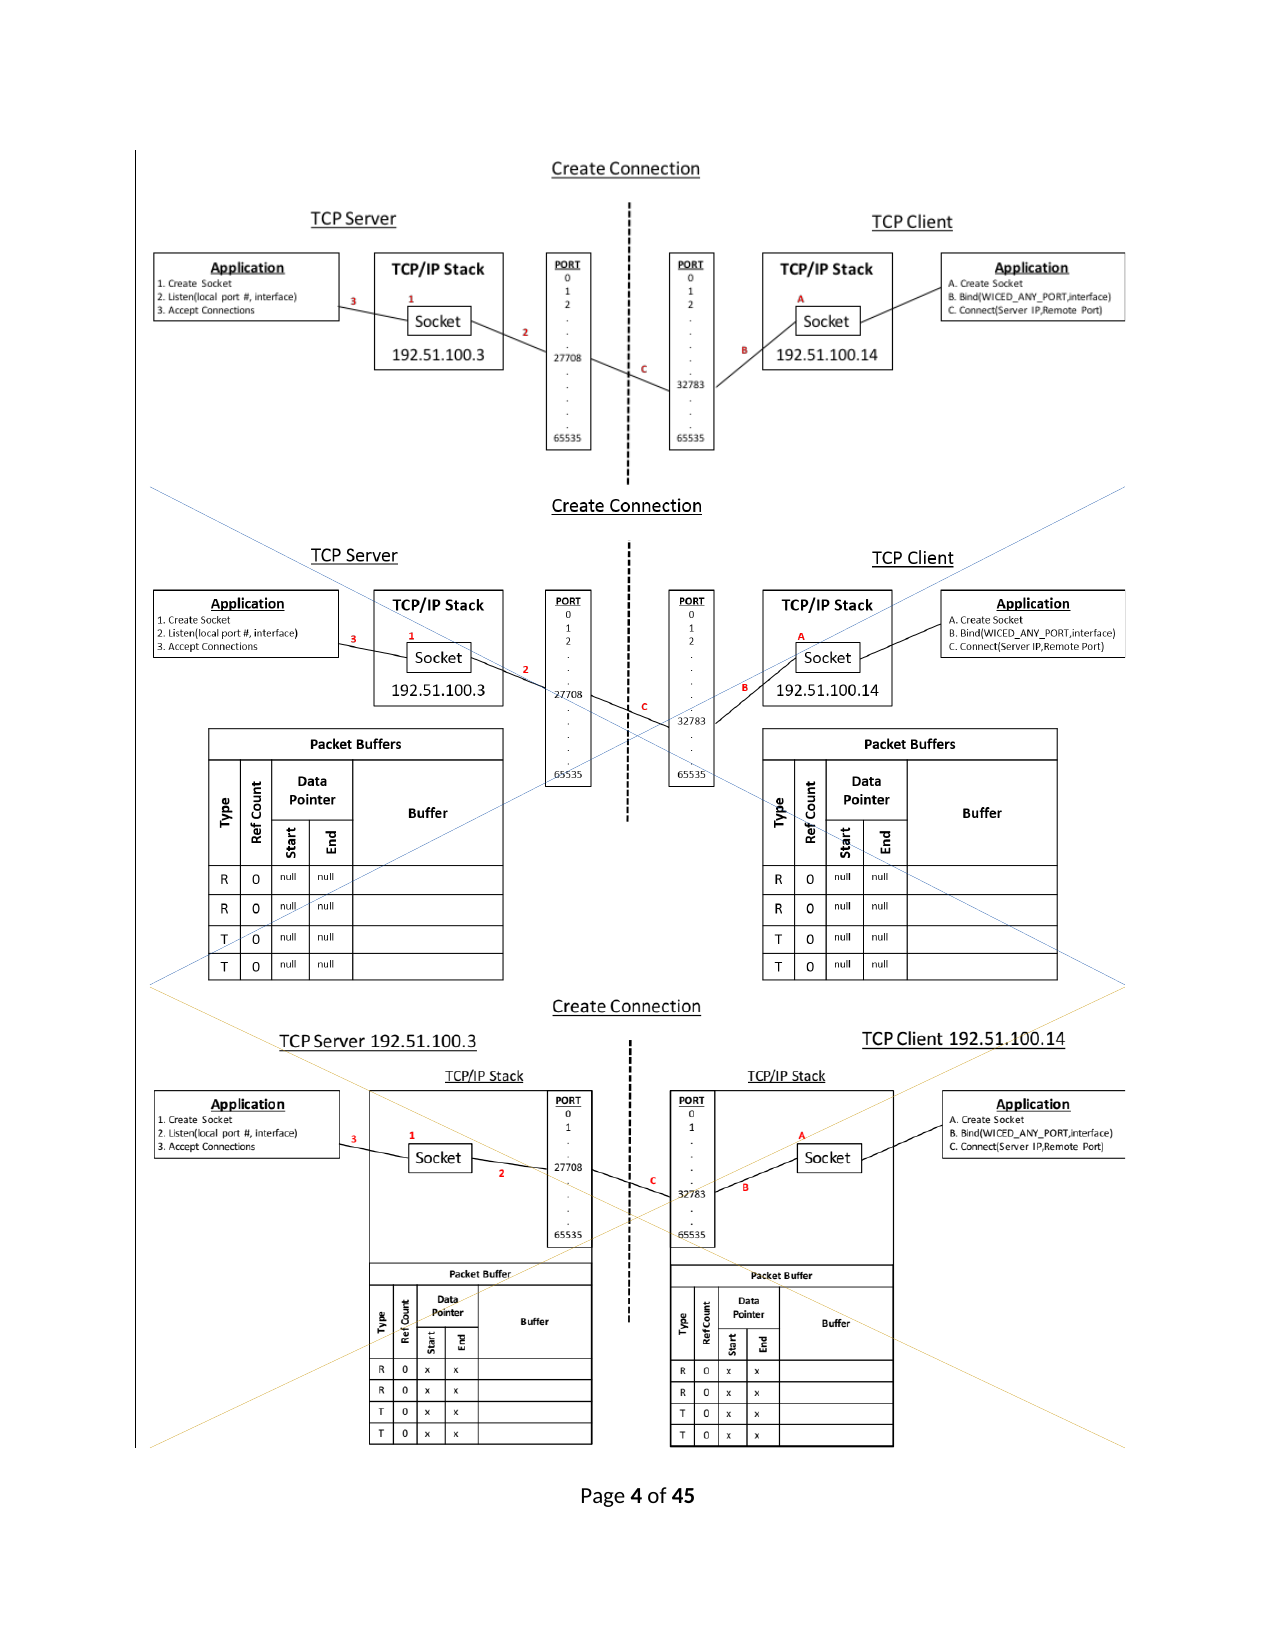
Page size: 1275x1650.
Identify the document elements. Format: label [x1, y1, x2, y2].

picture [151, 486, 1124, 735]
picture [640, 488, 1125, 984]
picture [150, 150, 1125, 485]
picture [152, 737, 1123, 985]
picture [150, 488, 635, 984]
